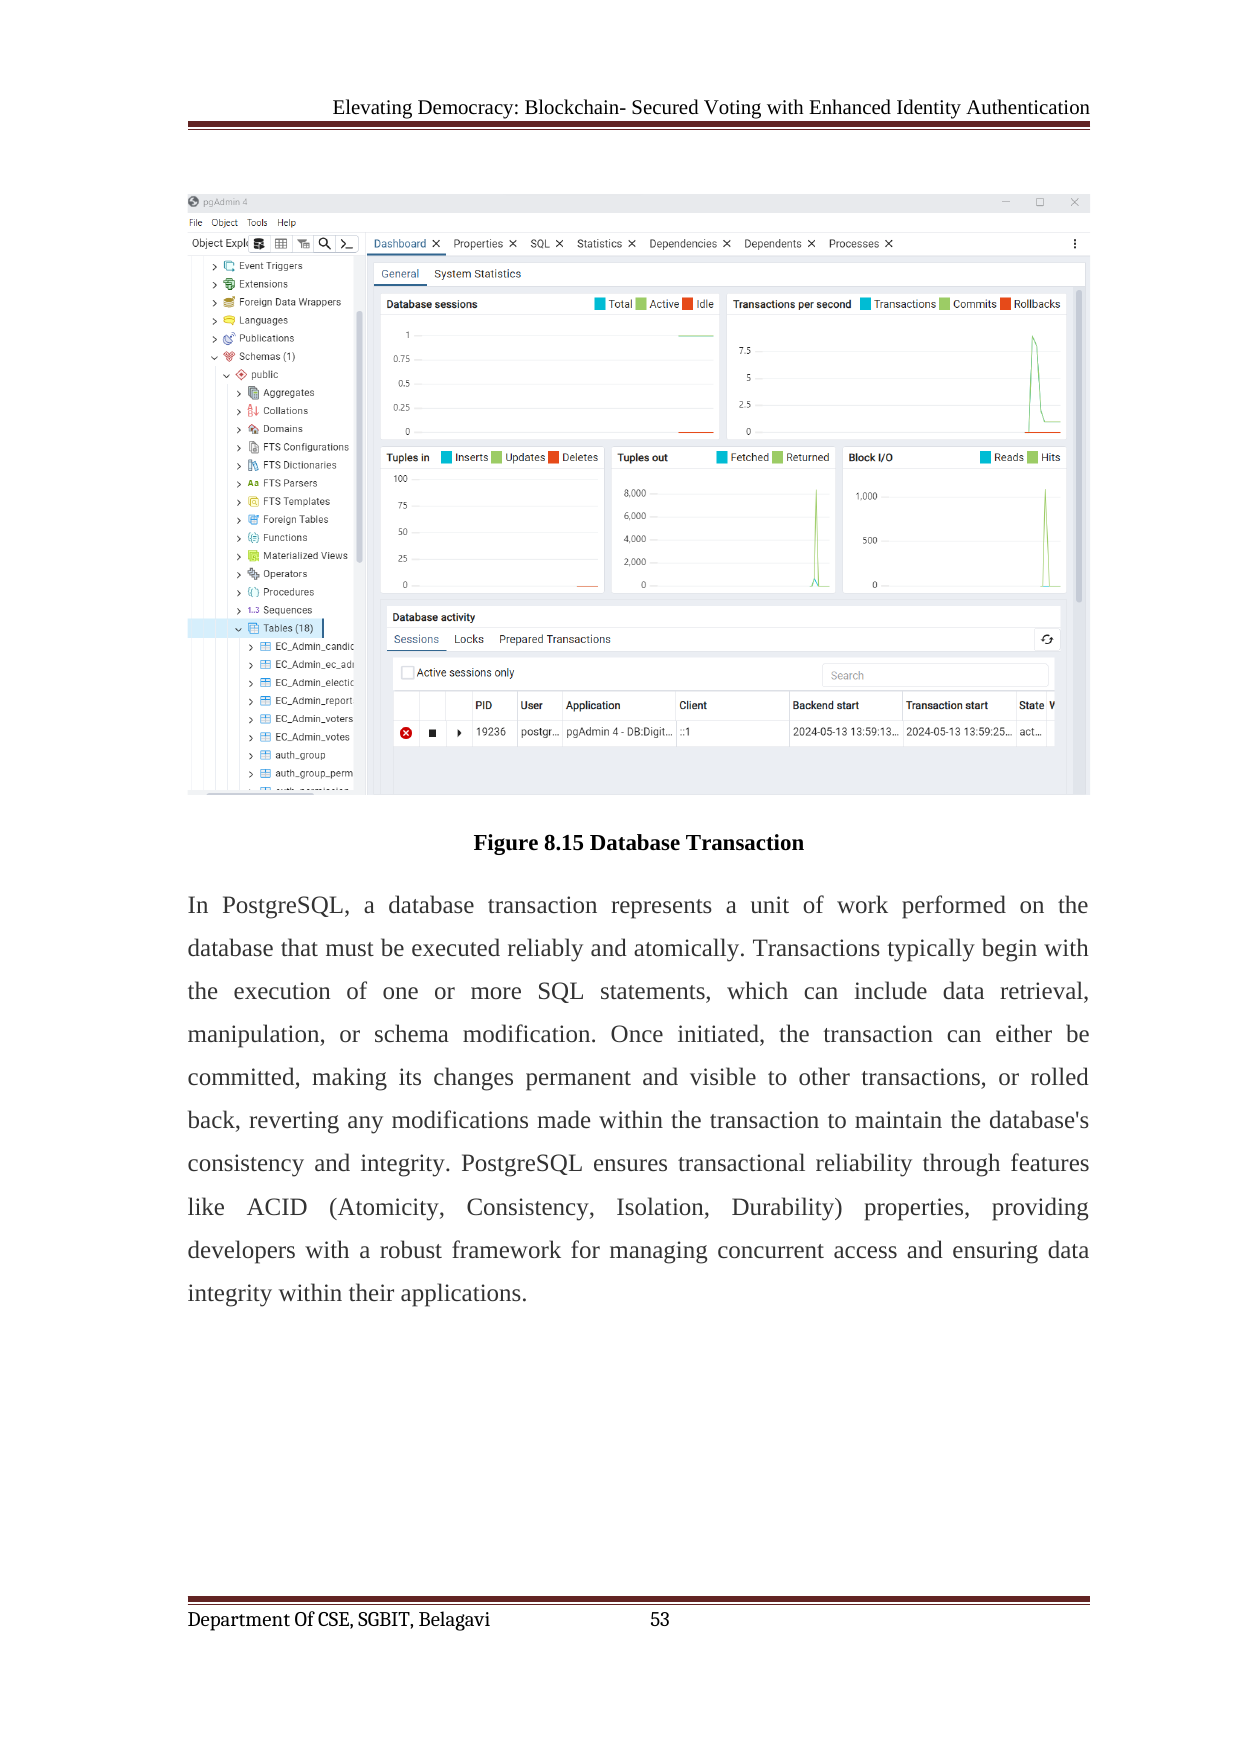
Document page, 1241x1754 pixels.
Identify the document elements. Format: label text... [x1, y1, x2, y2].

picture [187, 194, 1091, 795]
text In PostgreSQL, a database transaction represents a unit of work performed on the database that must be executed reliably and atomically. Transactions typically begin with the execution of one or more SQL statements, which can include data retrieval, manipulation, or schema modification. Once initiated, the transaction can either be committed, making its changes permanent and visible to other transactions, or rolled back, reverting any modifications made within the transaction to maintain the database's consistency and integrity. PostgreSQL ensures transactional reliability through features like ACID (Atomicity, Consistency, Isolation, Durability) properties, providing developers with a robust framework for managing concurrent access and ensuring data integrity within their applications. [187, 890, 1090, 1307]
text Figure 8.15 Database Transaction [187, 829, 1090, 856]
